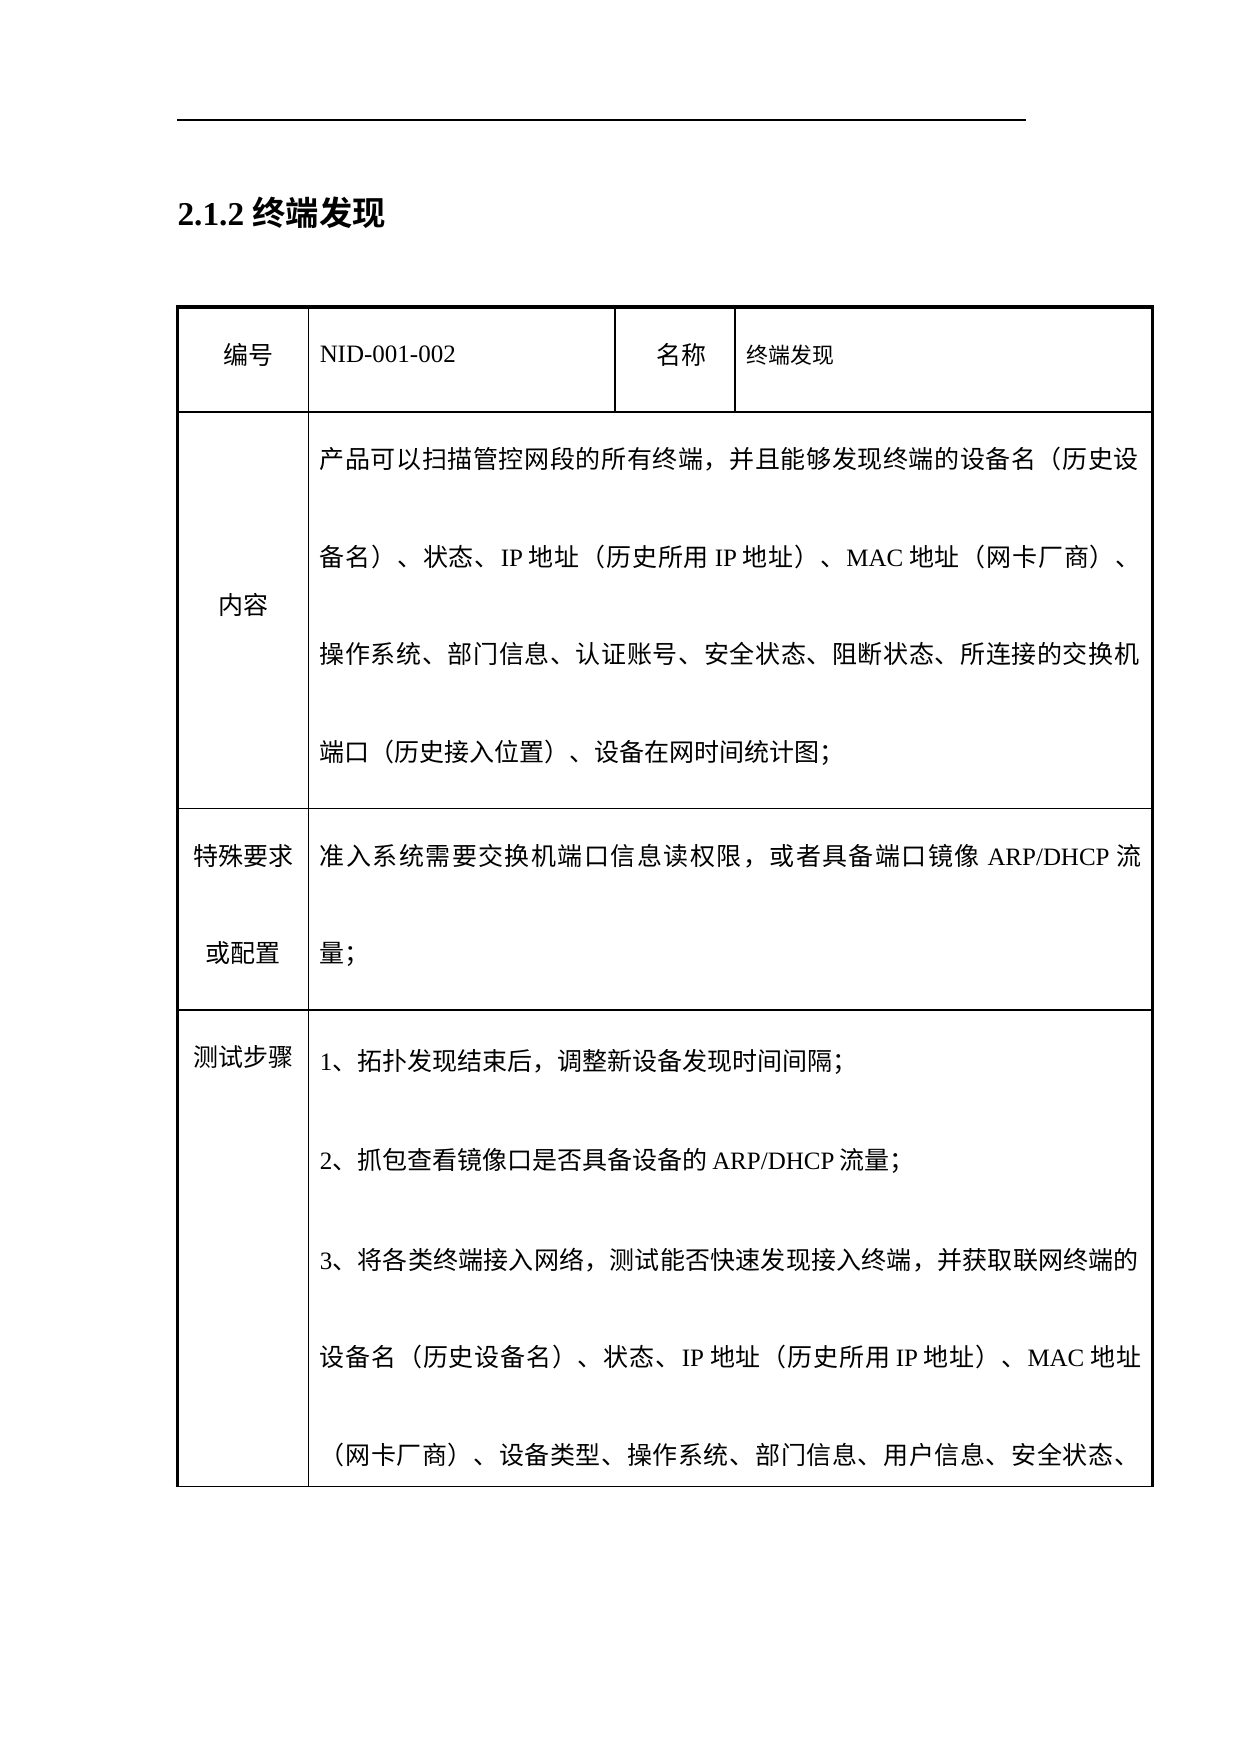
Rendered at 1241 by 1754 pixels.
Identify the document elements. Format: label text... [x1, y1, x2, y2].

table_cell 准入系统需要交换机端口信息读权限，或者具备端口镜像ARP/DHCP流量； [309, 809, 1151, 1009]
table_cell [309, 1011, 1151, 1486]
table_cell 内容 [179, 413, 308, 808]
table_cell 测试步骤 [179, 1011, 308, 1486]
table_header 名称 [616, 309, 734, 411]
subtitle 终端发现 [177, 178, 1063, 243]
table_header 终端发现 [736, 309, 1151, 411]
table_header NID-001-002 [309, 309, 614, 411]
table_header 编号 [179, 309, 308, 411]
table_cell 产品可以扫描管控网段的所有终端，并且能够发现终端的设备名（历史设备名）、状态、IP地址（历史所用IP地址）、MAC地址（网卡厂商）、操作系统、部门信息、认证账号、安全状态、阻断状态、所连接的交换机端口（历史接入位置）、设备在网时间统计图； [309, 413, 1151, 808]
table_cell 特殊要求或配置 [179, 809, 308, 1009]
